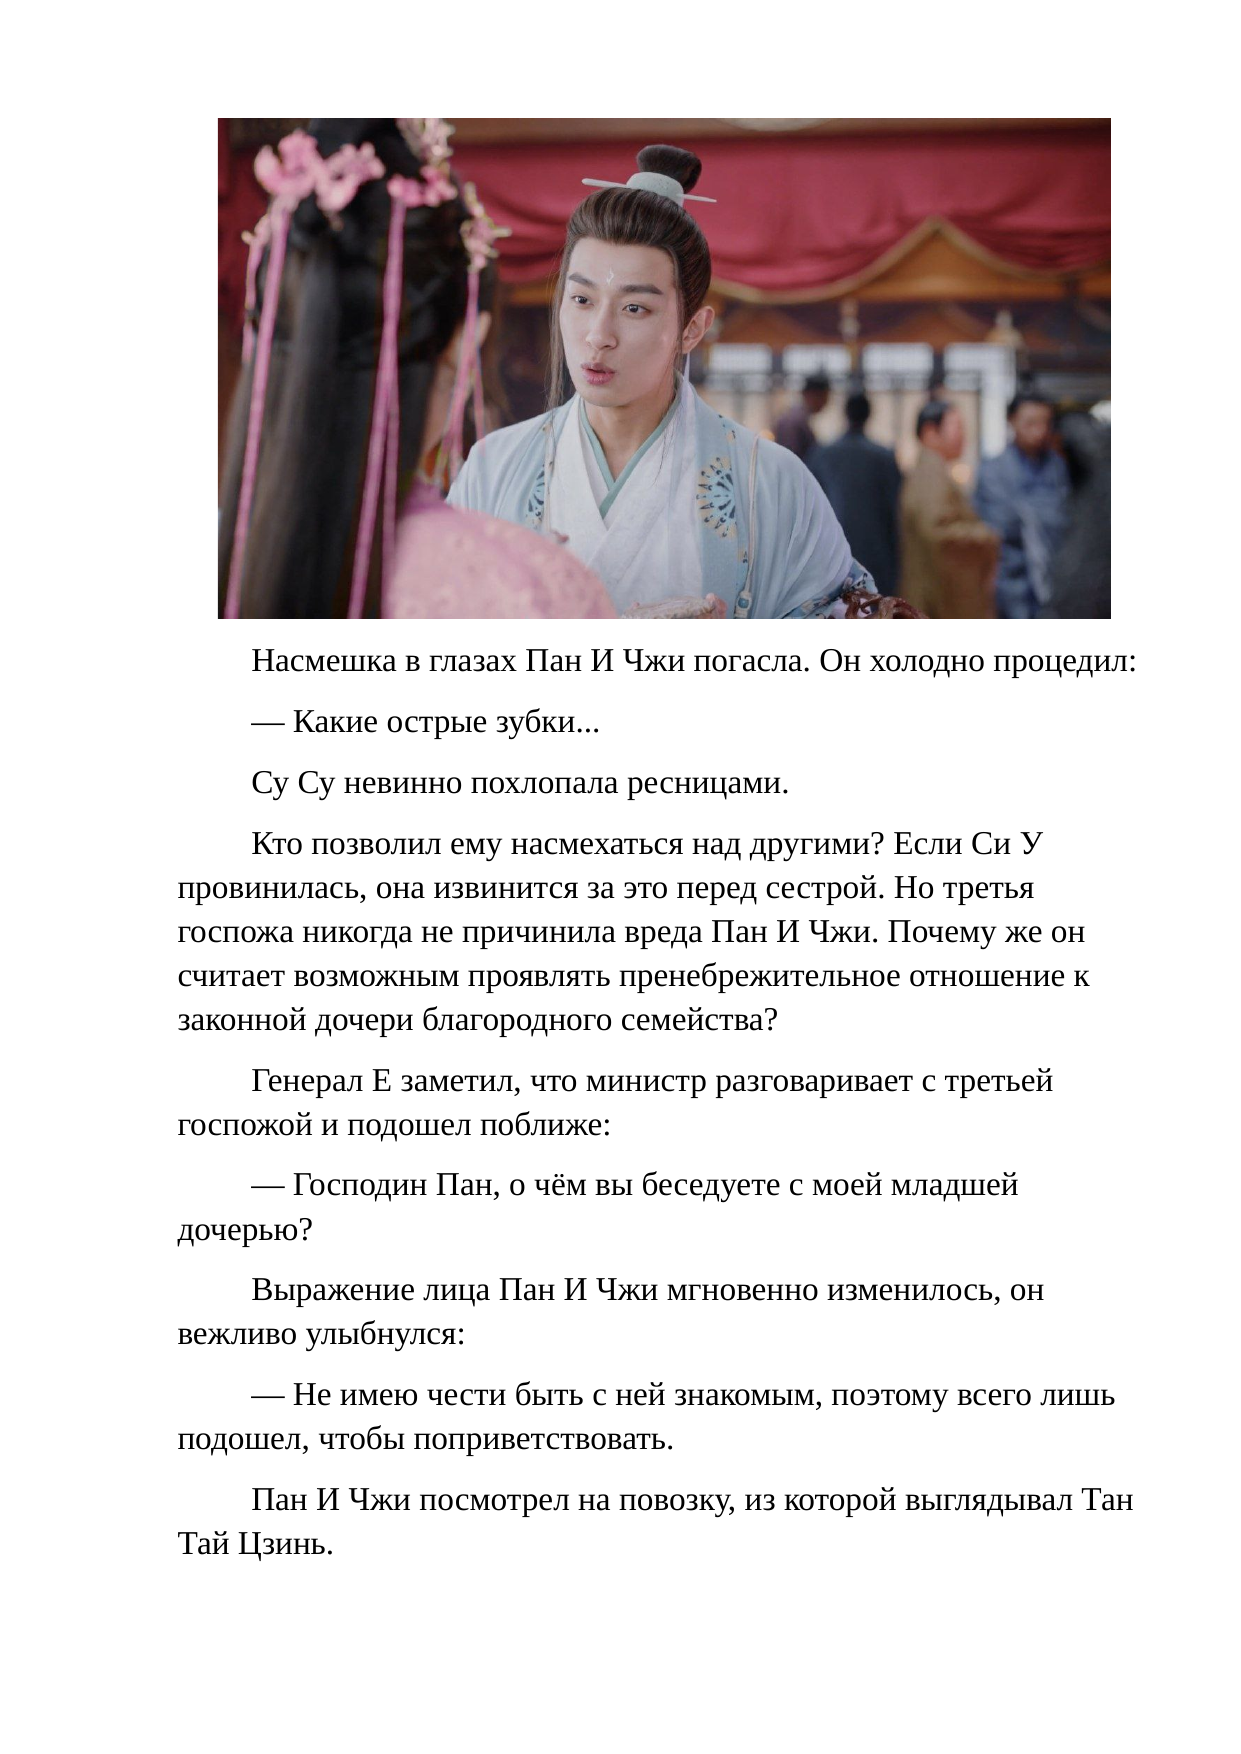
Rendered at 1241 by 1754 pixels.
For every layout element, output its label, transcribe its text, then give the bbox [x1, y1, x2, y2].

text — Какие острые зубки... [177, 701, 1152, 740]
text Кто позволил ему насмехаться над другими? Если Си У провинилась, она извинится за это перед сестрой. Но третья госпожа никогда не причинила вреда Пан И Чжи. Почему же он считает возможным проявлять пренебрежительное отношение к законной дочери благородного семейства? [177, 823, 1152, 1037]
text — Господин Пан, о чём вы беседуете с моей младшей дочерью? [177, 1165, 1152, 1247]
text — Не имею чести быть с ней знакомым, поэтому всего лишь подошел, чтобы поприветствовать. [177, 1374, 1152, 1457]
picture [217, 118, 1111, 619]
text Су Су невинно похлопала ресницами. [177, 762, 1152, 801]
text Насмешка в глазах Пан И Чжи погасла. Он холодно процедил: [177, 641, 1152, 679]
text Пан И Чжи посмотрел на повозку, из которой выглядывал Тан Тай Цзинь. [177, 1479, 1152, 1561]
text Выражение лица Пан И Чжи мгновенно изменилось, он вежливо улыбнулся: [177, 1269, 1152, 1352]
text Генерал Е заметил, что министр разговаривает с третьей госпожой и подошел поближе: [177, 1060, 1152, 1142]
